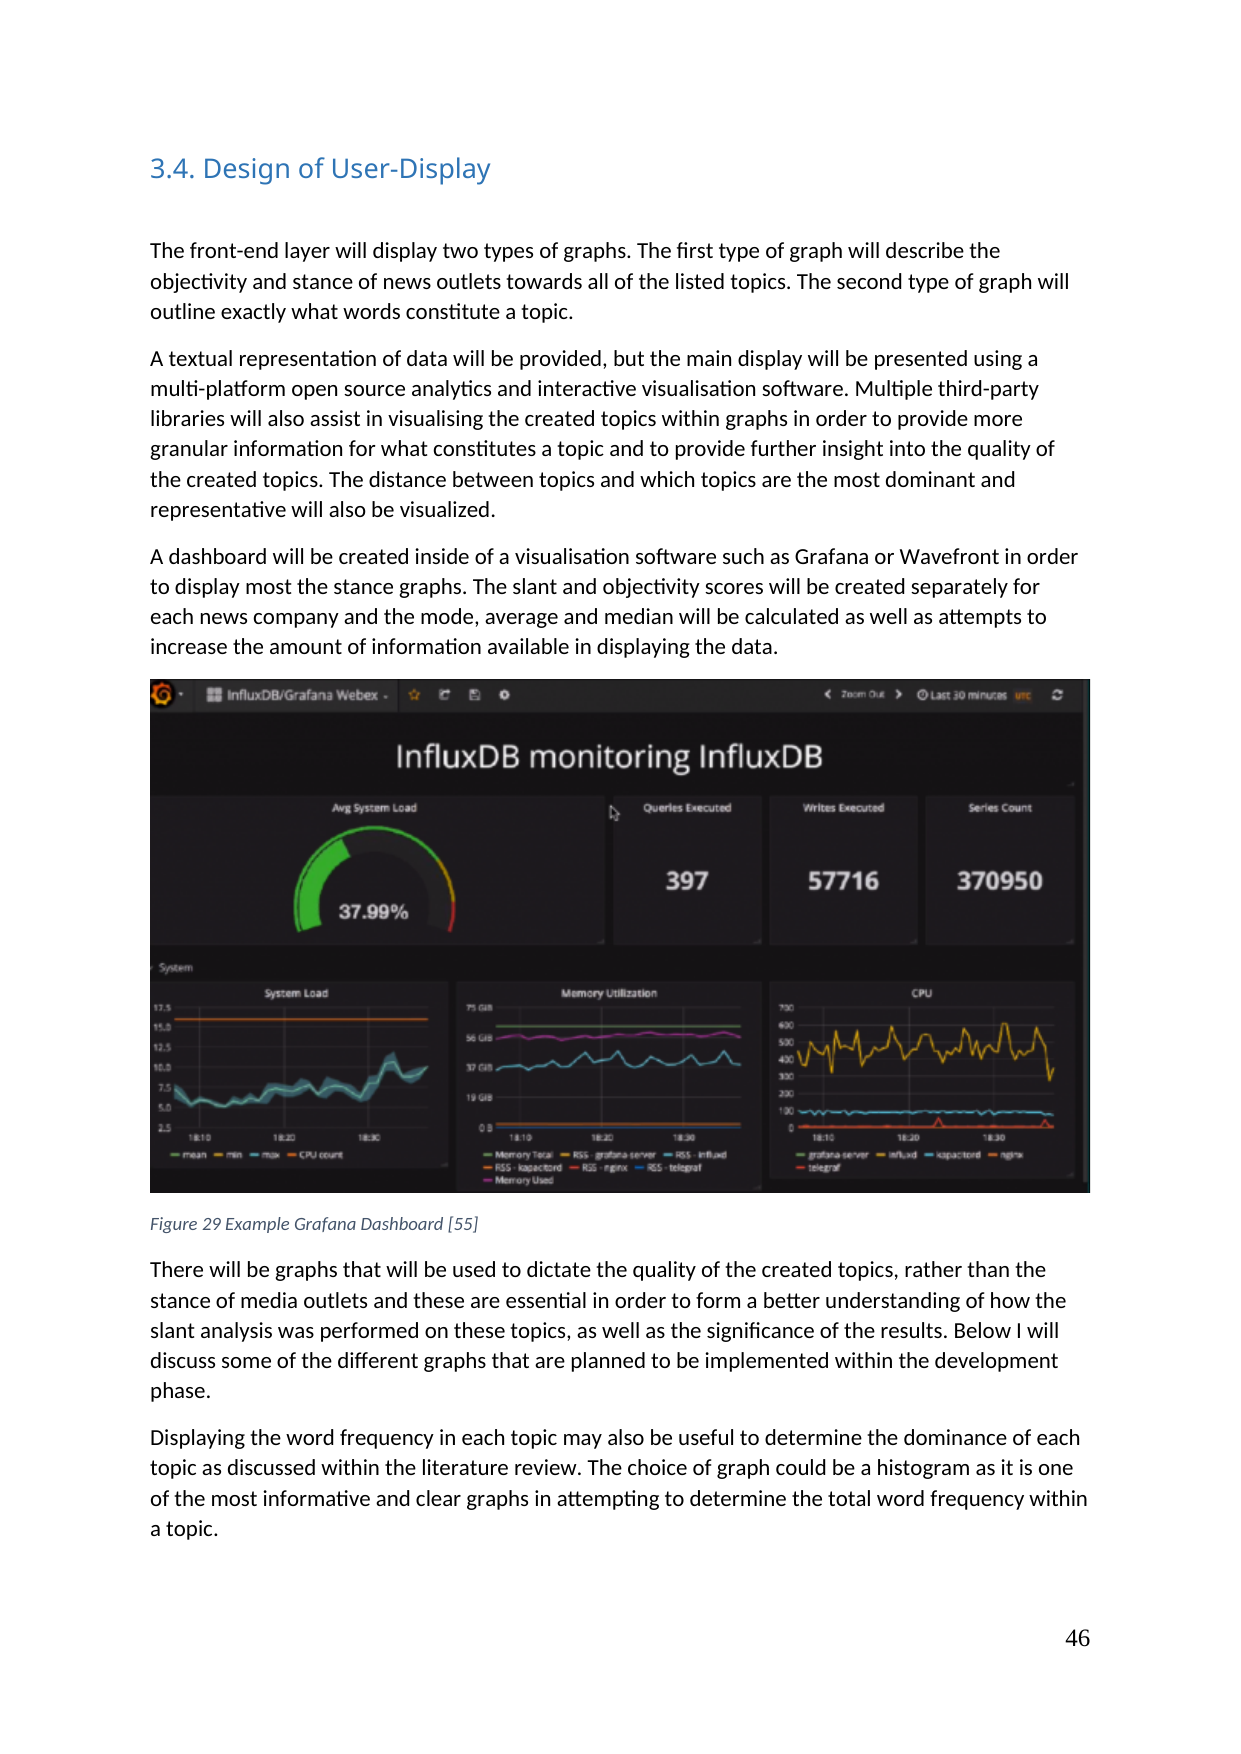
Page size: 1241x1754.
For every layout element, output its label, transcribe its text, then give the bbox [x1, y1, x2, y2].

text Figure 29 Example Grafana Dashboard [55] [150, 1212, 1090, 1235]
picture [150, 679, 1091, 1193]
subtitle 3.4. Design of User-Display [150, 150, 1090, 187]
text There will be graphs that will be used to dictate the quality of the created topics, rather than the stance of media outlets and these are essential in order to form a better understanding of how the slant analysis was performed on these topics, as well as the significance of the results. Below I will discuss some of the different graphs that are planned to be implemented within the development phase. [150, 1256, 1090, 1404]
text A textual representation of data will be provided, but the main display will be presented using a multi-platform open source analytics and interactive visualisation software. Multiple third-party libraries will also assist in visualising the created topics within graphs in order to provide more granular information for what constitutes a topic and to provide further insight into the quality of the created topics. The distance between topics and which topics are the most dominant and representative will also be visualized. [150, 344, 1090, 523]
text Displaying the word frequency in each topic may also be useful to determine the dominance of each topic as discussed within the literature review. The choice of graph could be a histogram as it is one of the most informative and clear graphs in attempting to determine the total word frequency within a topic. [150, 1423, 1090, 1542]
text A dashboard will be created inside of a visualisation software such as Grafana or Wavefront in order to display most the stance graphs. The slant and objectivity scores will be created separately for each news company and the mode, average and median will be calculated as well as attempts to increase the amount of information available in displaying the data. [150, 542, 1090, 661]
text The front-end layer will display two types of graphs. The first type of graph will describe the objectivity and stance of news outlets towards all of the listed topics. The second type of graph will outline exactly what words constitute a topic. [150, 237, 1090, 325]
